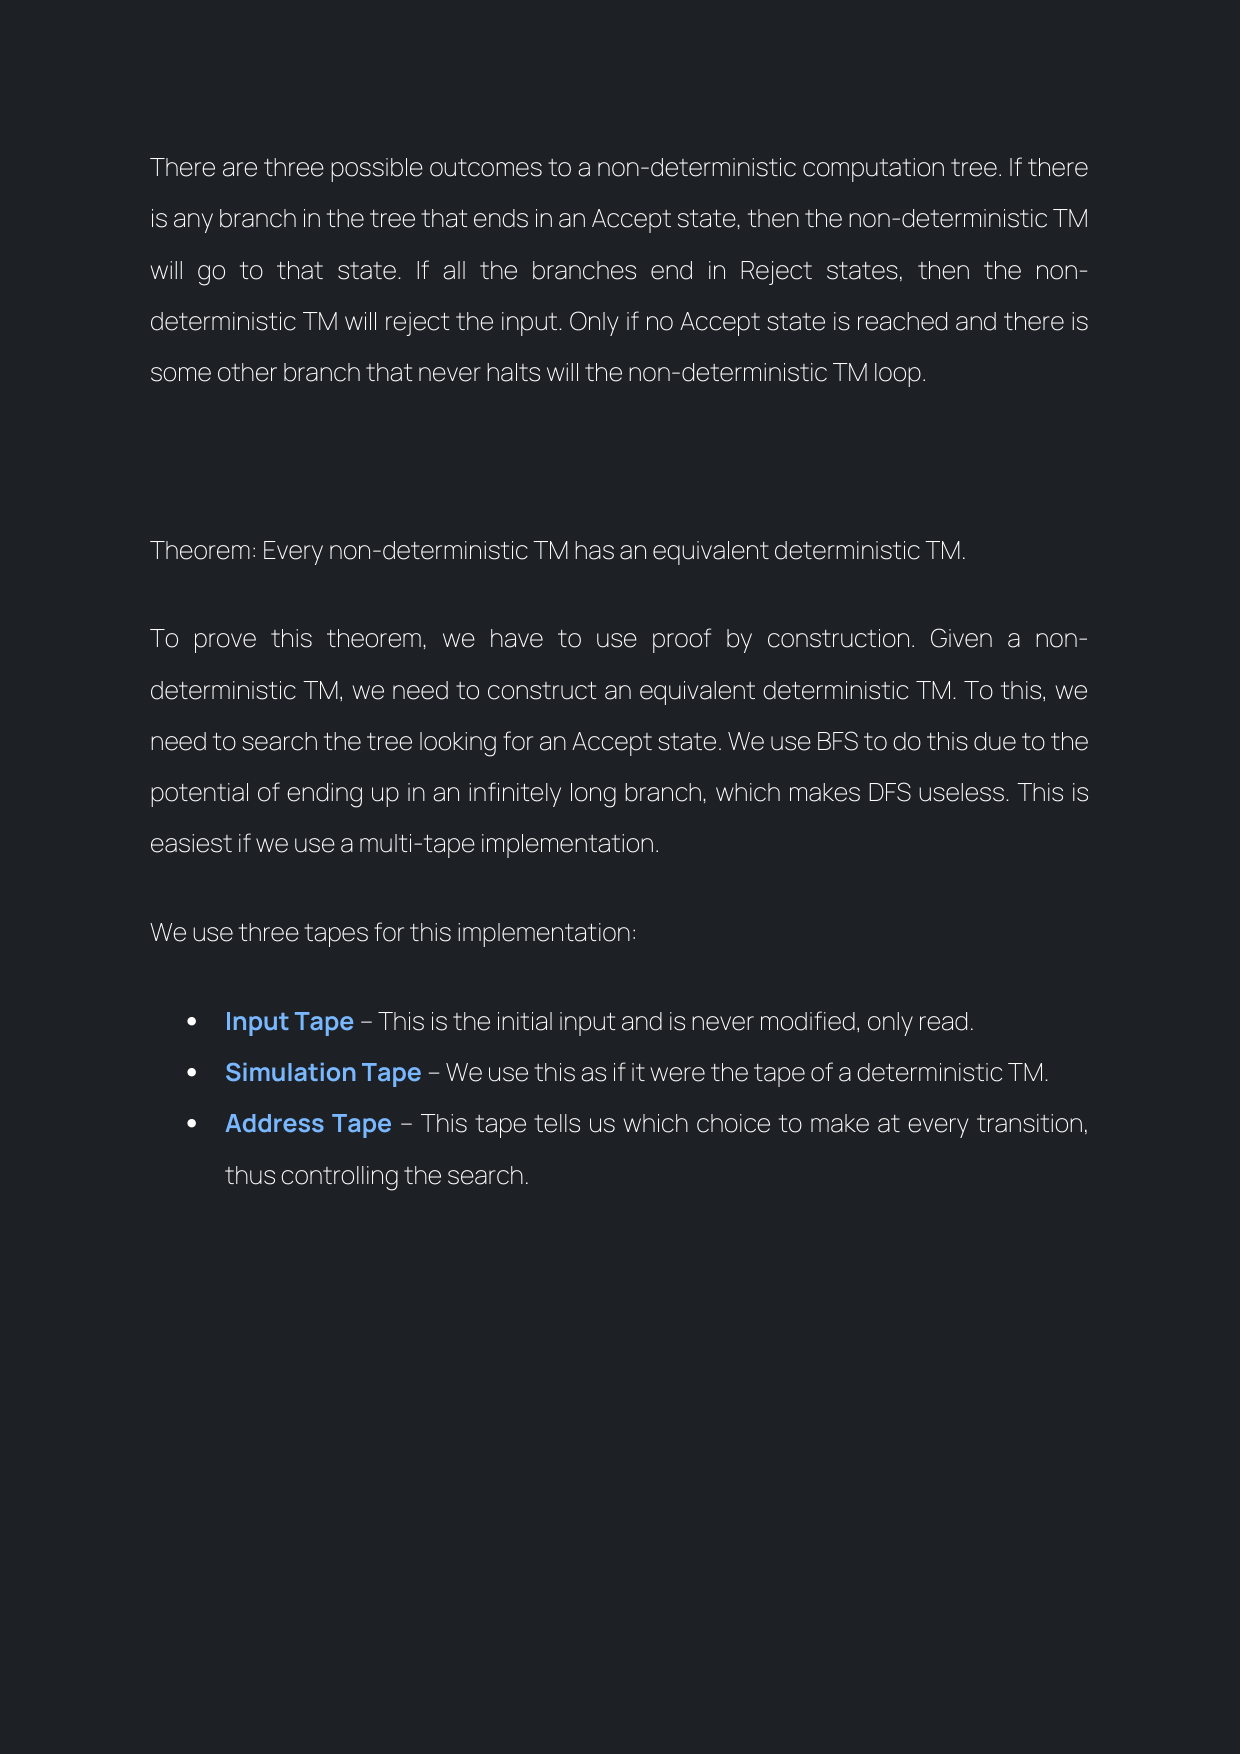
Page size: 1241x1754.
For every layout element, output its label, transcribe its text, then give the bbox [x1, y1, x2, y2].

list Input Tape – This is the initial input and is never modified, only read. [187, 1004, 1090, 1038]
text To prove this theorem, we have to use proof by construction. Given a non-deterministic TM, we need to construct an equivalent deterministic TM. To this, we need to search the tree looking for an Accept state. We use BFS to do this due to the potential of ending up in an infinitely long branch, which makes DFS useless. This is easiest if we use a multi-tape implementation. [150, 621, 1090, 860]
list Simulation Tape – We use this as if it were the tape of a deterministic TM. [187, 1055, 1090, 1089]
list Address Tape – This tape tells us which choice to make at every transition, thus controlling the search. [187, 1106, 1090, 1192]
text Theorem: Every non-deterministic TM has an equivalent deterministic TM. [150, 532, 1090, 567]
text We use three tapes for this implementation: [150, 915, 1090, 949]
text There are three possible outcomes to a non-deterministic computation tree. If there is any branch in the tree that ends in an Accept state, then the non-deterministic TM will go to that state. If all the branches end in Reject states, then the non-deterministic TM will reject the input. Only if no Accept state is reached and there is some other branch that never halts will the non-deterministic TM loop. [150, 150, 1090, 389]
